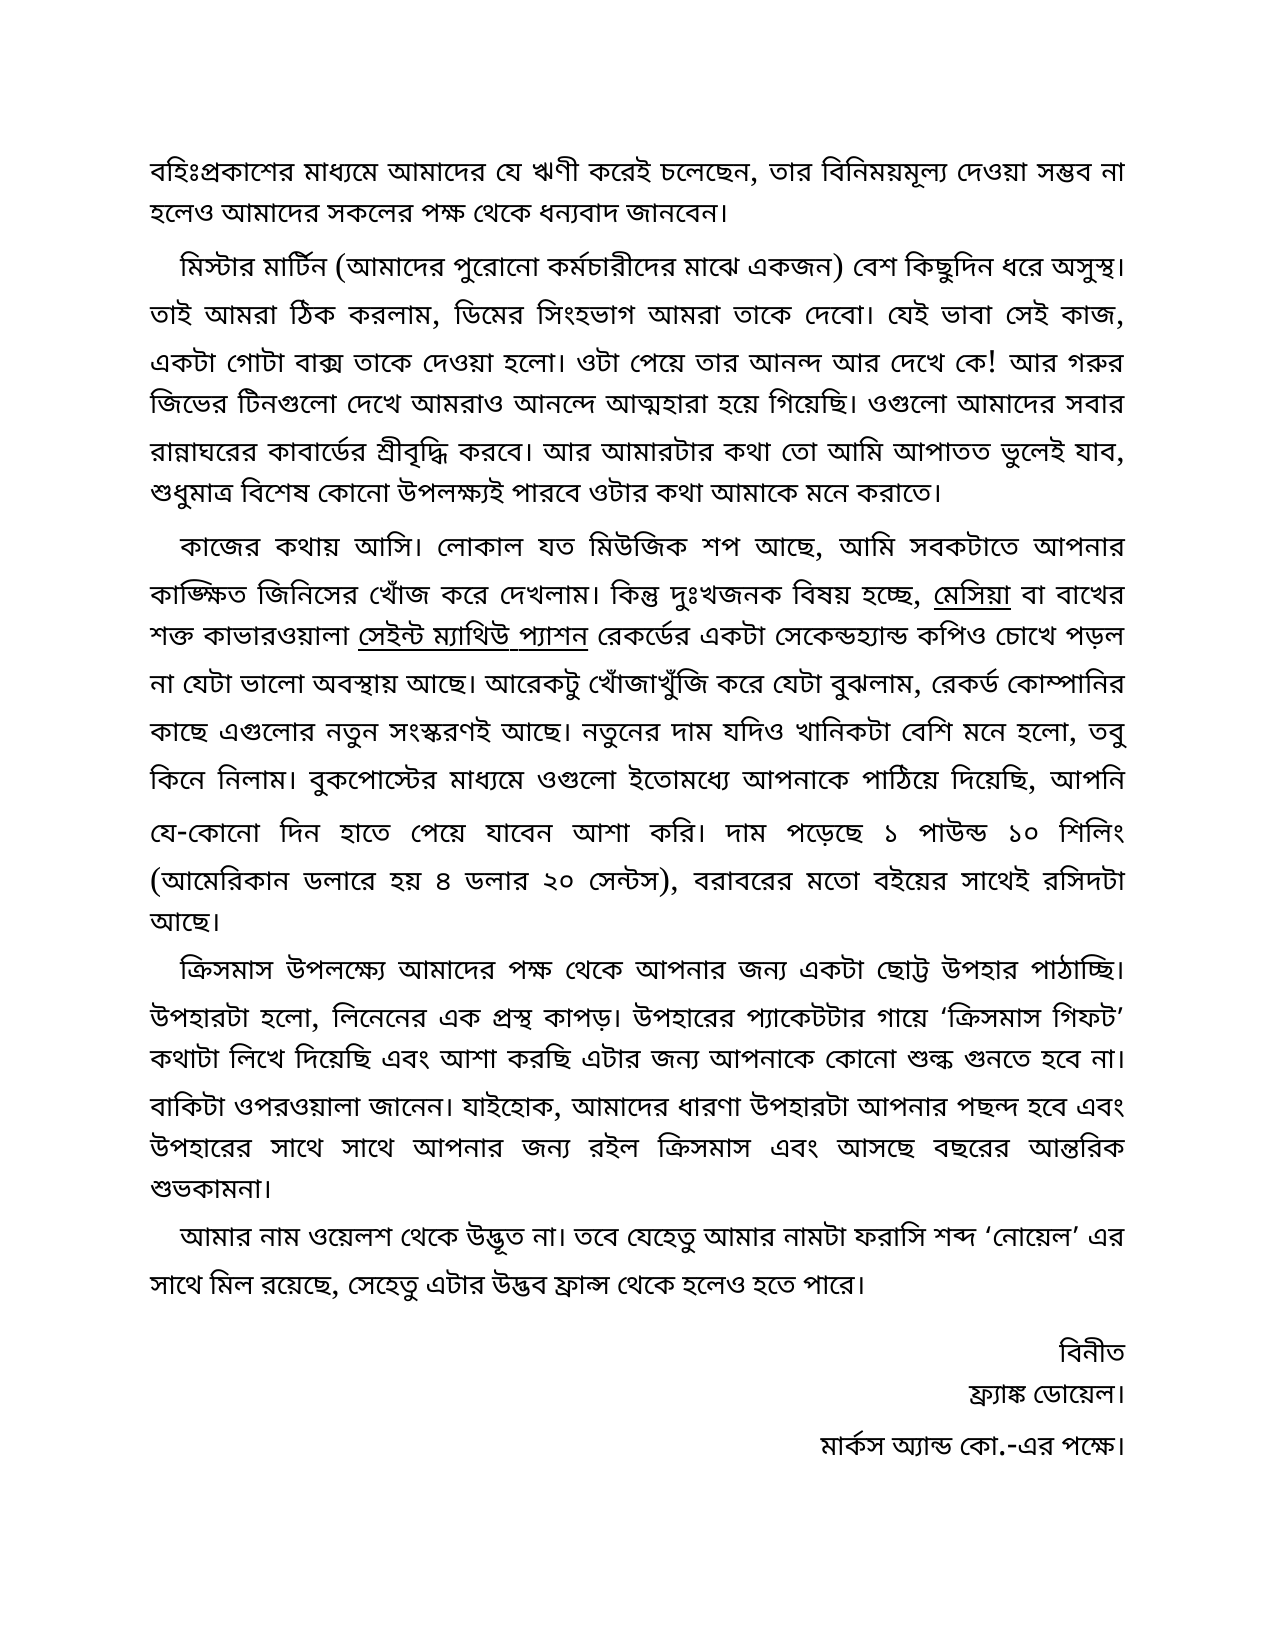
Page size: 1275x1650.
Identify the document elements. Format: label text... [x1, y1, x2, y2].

text আমার নাম ওয়েলশ থেকে উদ্ভূত না। তবে যেহেতু আমার নামটা ফরাসি শব্দ ‘নোয়েল’ এর সাথে মিল রয়েছে, সেহেতু এটার উদ্ভব ফ্রান্স থেকে হলেও হতে পারে। [150, 1221, 1125, 1305]
text ক্রিসমাস উপলক্ষ্যে আমাদের পক্ষ থেকে আপনার জন্য একটা ছোট্ট উপহার পাঠাচ্ছি। উপহারটা হলো, লিনেনের এক প্রস্থ কাপড়। উপহারের প্যাকেটটার গায়ে ‘ক্রিসমাস গিফট’ কথাটা লিখে দিয়েছি এবং আশা করছি এটার জন্য আপনাকে কোনো শুল্ক গুনতে হবে না। বাকিটা ওপরওয়ালা জানেন। যাইহোক, আমাদের ধারণা উপহারটা আপনার পছন্দ হবে এবং উপহারের সাথে সাথে আপনার জন্য রইল ক্রিসমাস এবং আসছে বছরের আন্তরিক শুভকামনা। [150, 954, 1125, 1210]
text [150, 150, 1125, 233]
text মিস্টার মার্টিন (আমাদের পুরোনো কর্মচারীদের মাঝে একজন) বেশ কিছুদিন ধরে অসুস্থ। তাই আমরা ঠিক করলাম, ডিমের সিংহভাগ আমরা তাকে দেবো। যেই ভাবা সেই কাজ, একটা গোটা বাক্স তাকে দেওয়া হলো। ওটা পেয়ে তার আনন্দ আর দেখে কে! আর গরুর জিভের টিনগুলো দেখে আমরাও আনন্দে আত্মহারা হয়ে গিয়েছি। ওগুলো আমাদের সবার রান্নাঘরের কাবার্ডের শ্রীবৃদ্ধি করবে। আর আমারটার কথা তো আমি আপাতত ভুলেই যাব, শুধুমাত্র বিশেষ কোনো উপলক্ষ্যই পারবে ওটার কথা আমাকে মনে করাতে। [150, 245, 1125, 513]
text কাজের কথায় আসি। লোকাল যত মিউজিক শপ আছে, আমি সবকটাতে আপনার কাঙ্ক্ষিত জিনিসের খোঁজ করে দেখলাম। কিন্তু দুঃখজনক বিষয় হচ্ছে, মেসিয়া বা বাখের শক্ত কাভারওয়ালা সেইন্ট ম্যাথিউ প্যাশন রেকর্ডের একটা সেকেন্ডহ্যান্ড কপিও চোখে পড়ল না যেটা ভালো অবস্থায় আছে। আরেকটু খোঁজাখুঁজি করে যেটা বুঝলাম, রেকর্ড কোম্পানির কাছে এগুলোর নতুন সংস্করণই আছে। নতুনের দাম যদিও খানিকটা বেশি মনে হলো, তবু কিনে নিলাম। বুকপোস্টের মাধ্যমে ওগুলো ইতোমধ্যে আপনাকে পাঠিয়ে দিয়েছি, আপনি যে-কোনো দিন হাতে পেয়ে যাবেন আশা করি। দাম পড়েছে ১ পাউন্ড ১০ শিলিং (আমেরিকান ডলারে হয় ৪ ডলার ২০ সেন্টস), বরাবরের মতো বইয়ের সাথেই রসিদটা আছে। [150, 525, 1125, 943]
text বিনীত [150, 1337, 1125, 1373]
text ফ্র্যাঙ্ক ডোয়েল। [150, 1379, 1125, 1415]
text মার্কস অ্যান্ড কো.-এর পক্ষে। [150, 1420, 1125, 1467]
